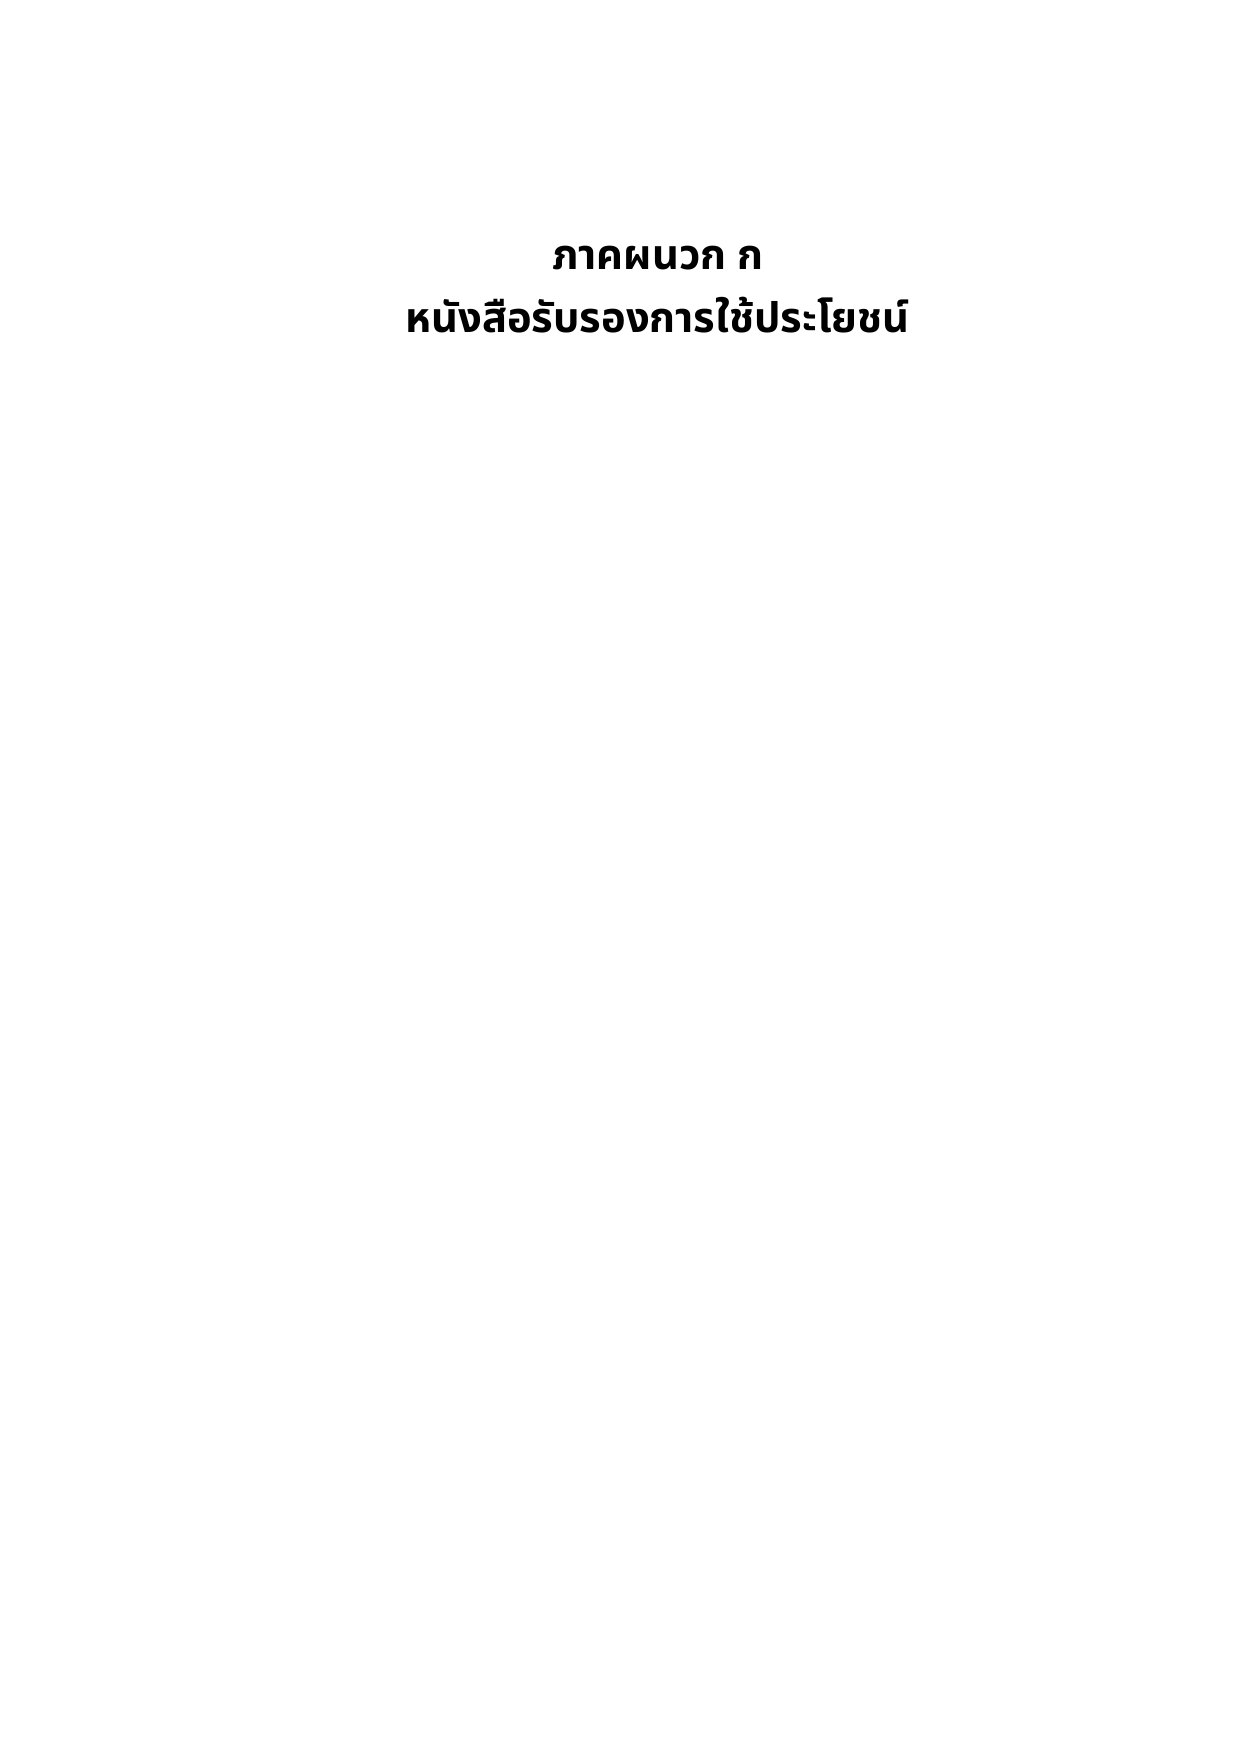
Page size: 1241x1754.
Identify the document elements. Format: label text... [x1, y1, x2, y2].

text หนังสือรับรองการใช้ประโยชน์ [225, 288, 1090, 351]
subtitle ภาคผนวก ก [225, 225, 1090, 288]
